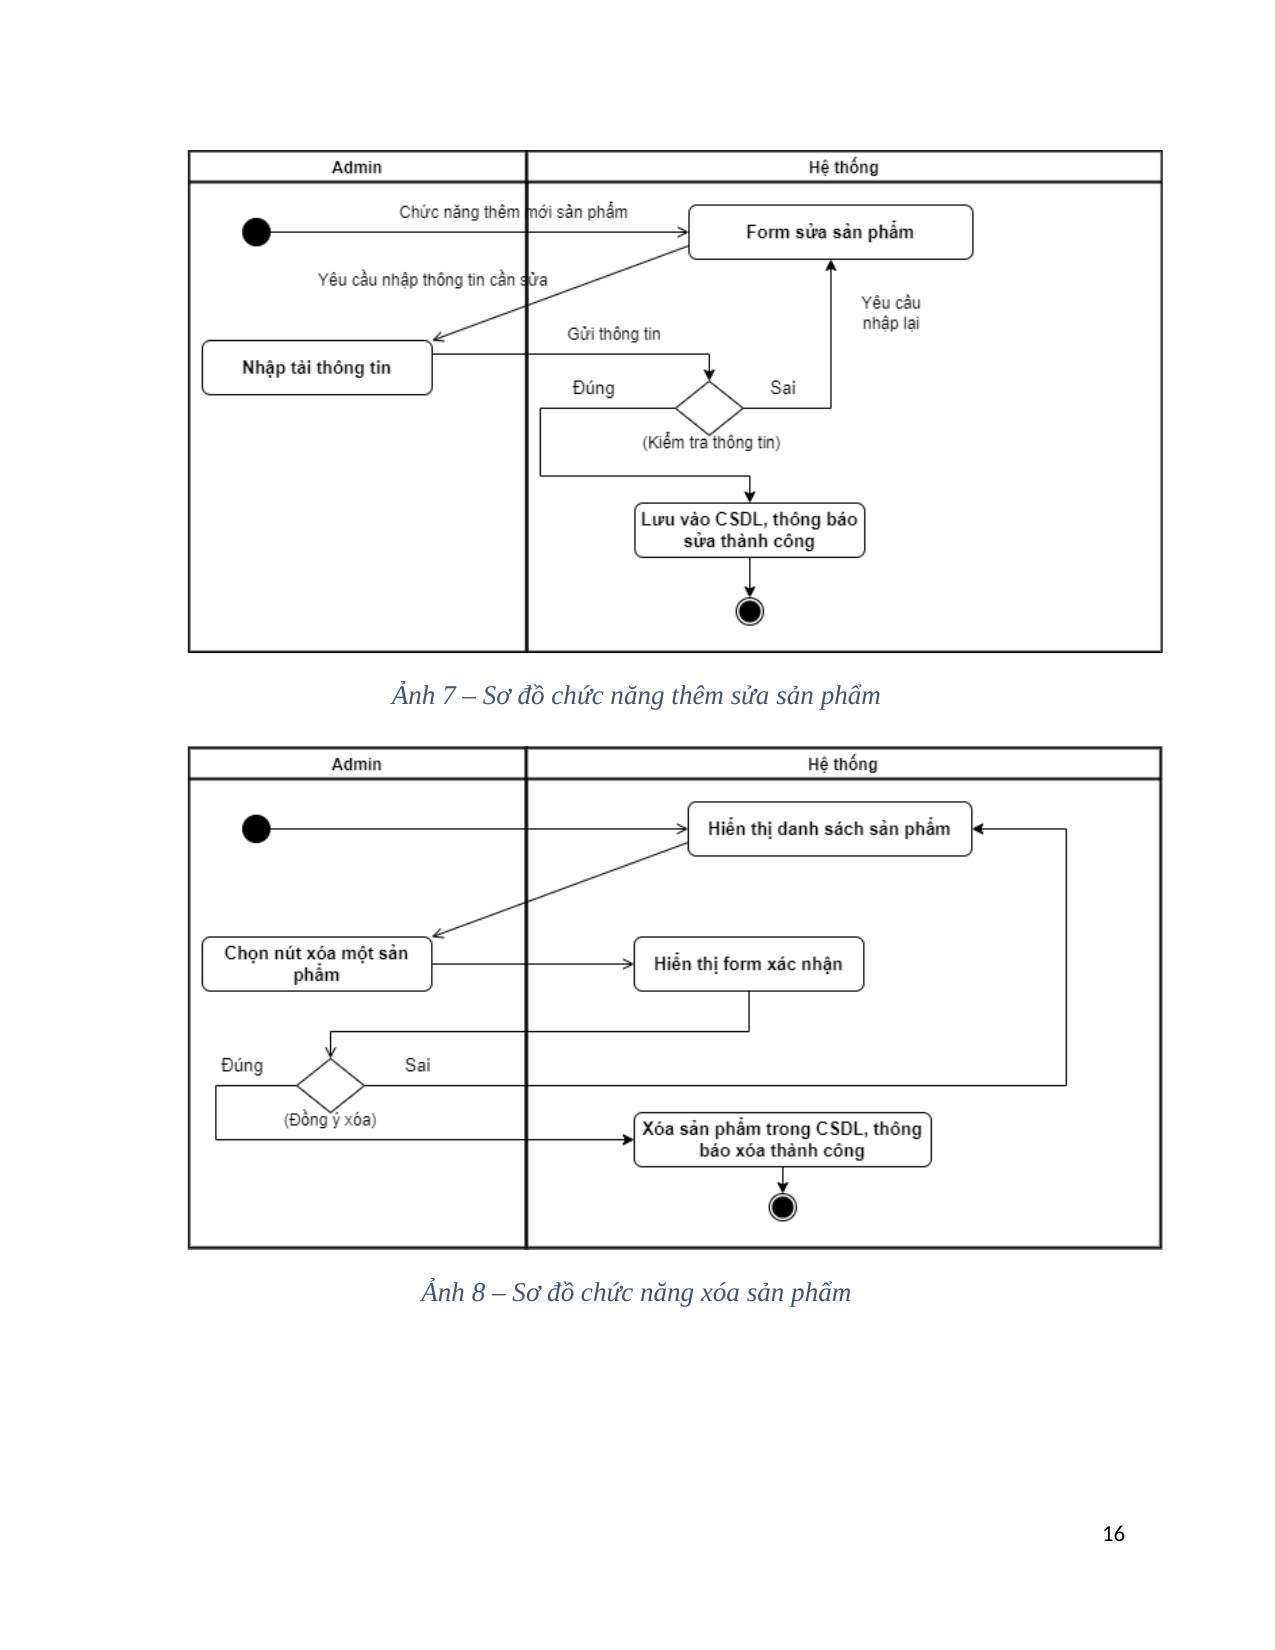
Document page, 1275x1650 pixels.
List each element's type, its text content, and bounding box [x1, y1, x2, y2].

picture [187, 746, 1163, 1250]
picture [187, 150, 1163, 653]
